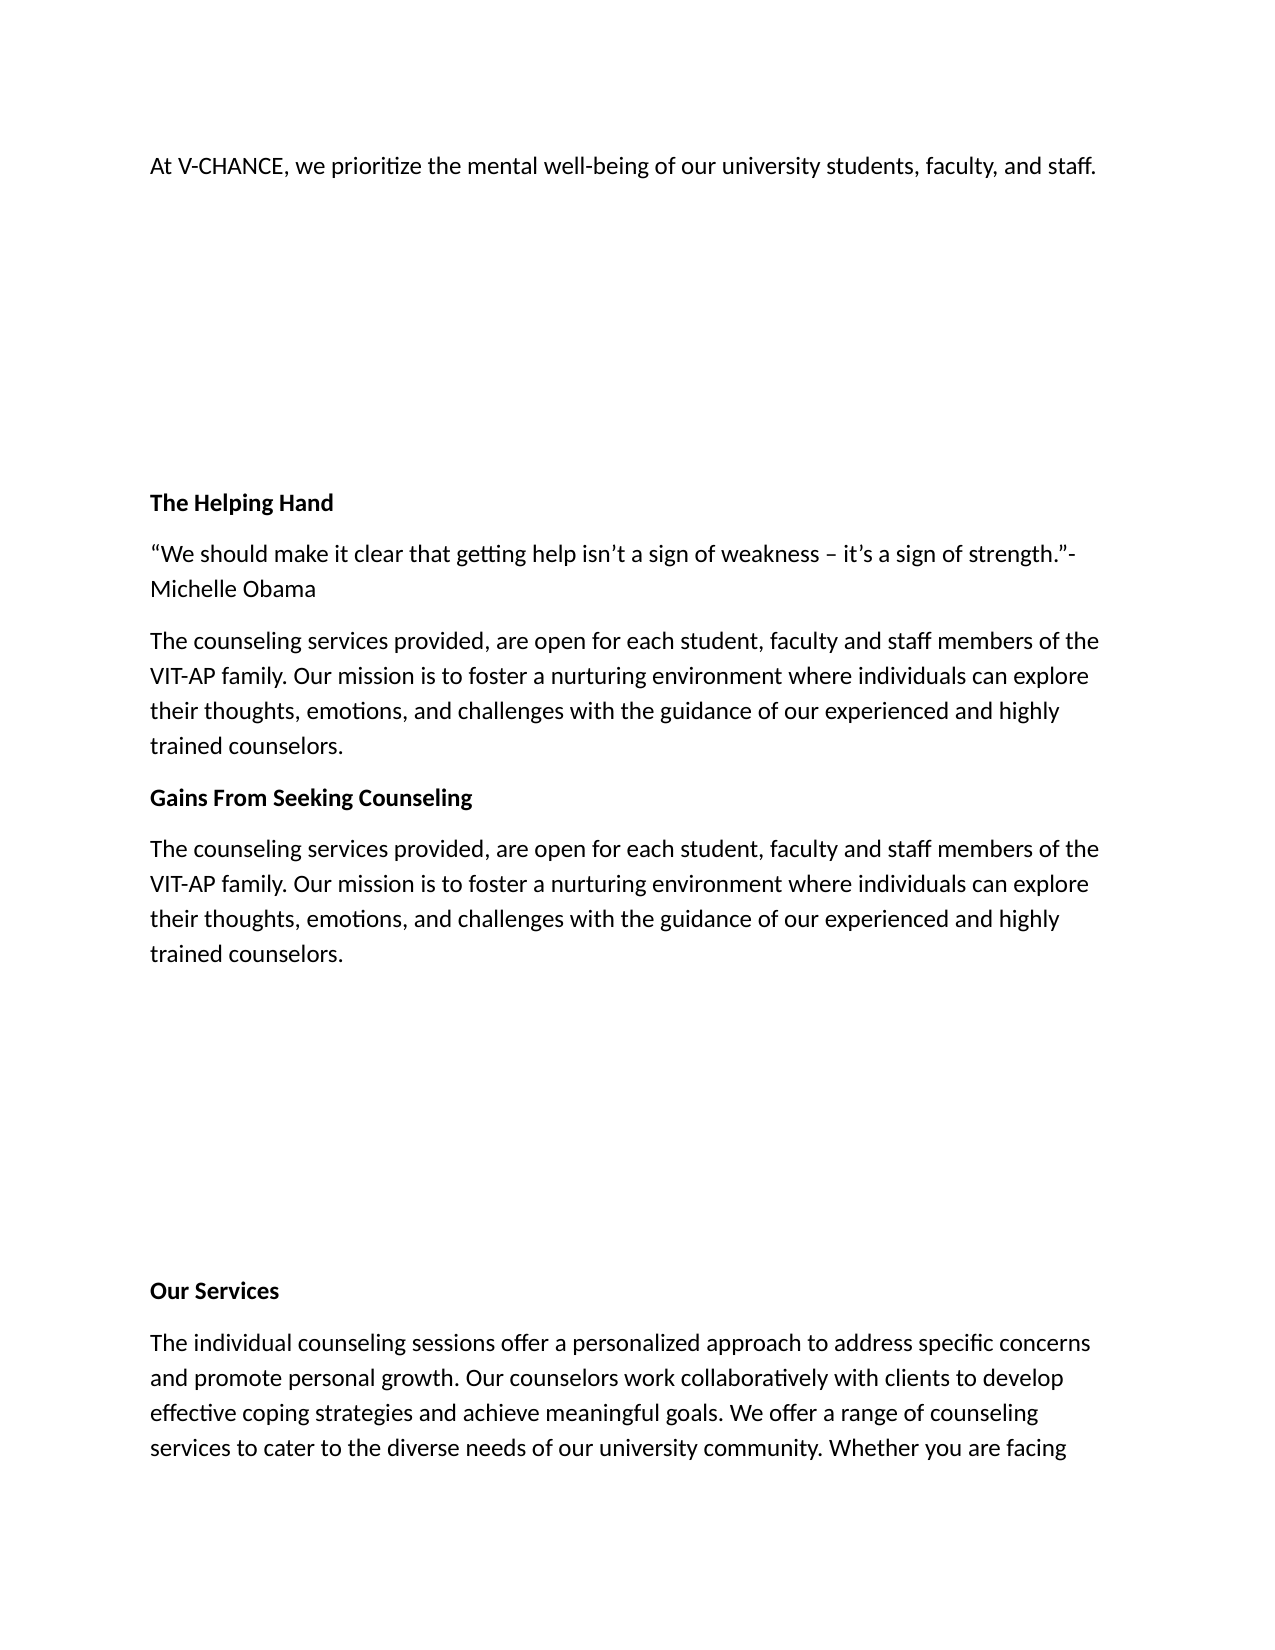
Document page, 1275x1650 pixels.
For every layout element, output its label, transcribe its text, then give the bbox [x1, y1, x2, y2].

text The counseling services provided, are open for each student, faculty and staff members of the VIT-AP family. Our mission is to foster a nurturing environment where individuals can explore their thoughts, emotions, and challenges with the guidance of our experienced and highly trained counselors. [150, 625, 1125, 761]
text The counseling services provided, are open for each student, faculty and staff members of the VIT-AP family. Our mission is to foster a nurturing environment where individuals can explore their thoughts, emotions, and challenges with the guidance of our experienced and highly trained counselors. [150, 833, 1125, 969]
text Gains From Seeking Counseling [150, 782, 1125, 812]
text At V-CHANCE, we prioritize the mental well-being of our university students, faculty, and staff. [150, 150, 1125, 181]
text The Helping Hand [150, 487, 1125, 517]
text Our Services [150, 1275, 1125, 1306]
text “We should make it clear that getting help isn’t a sign of weakness – it’s a sign of strength.”- Michelle Obama [150, 538, 1125, 604]
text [150, 1327, 1125, 1462]
